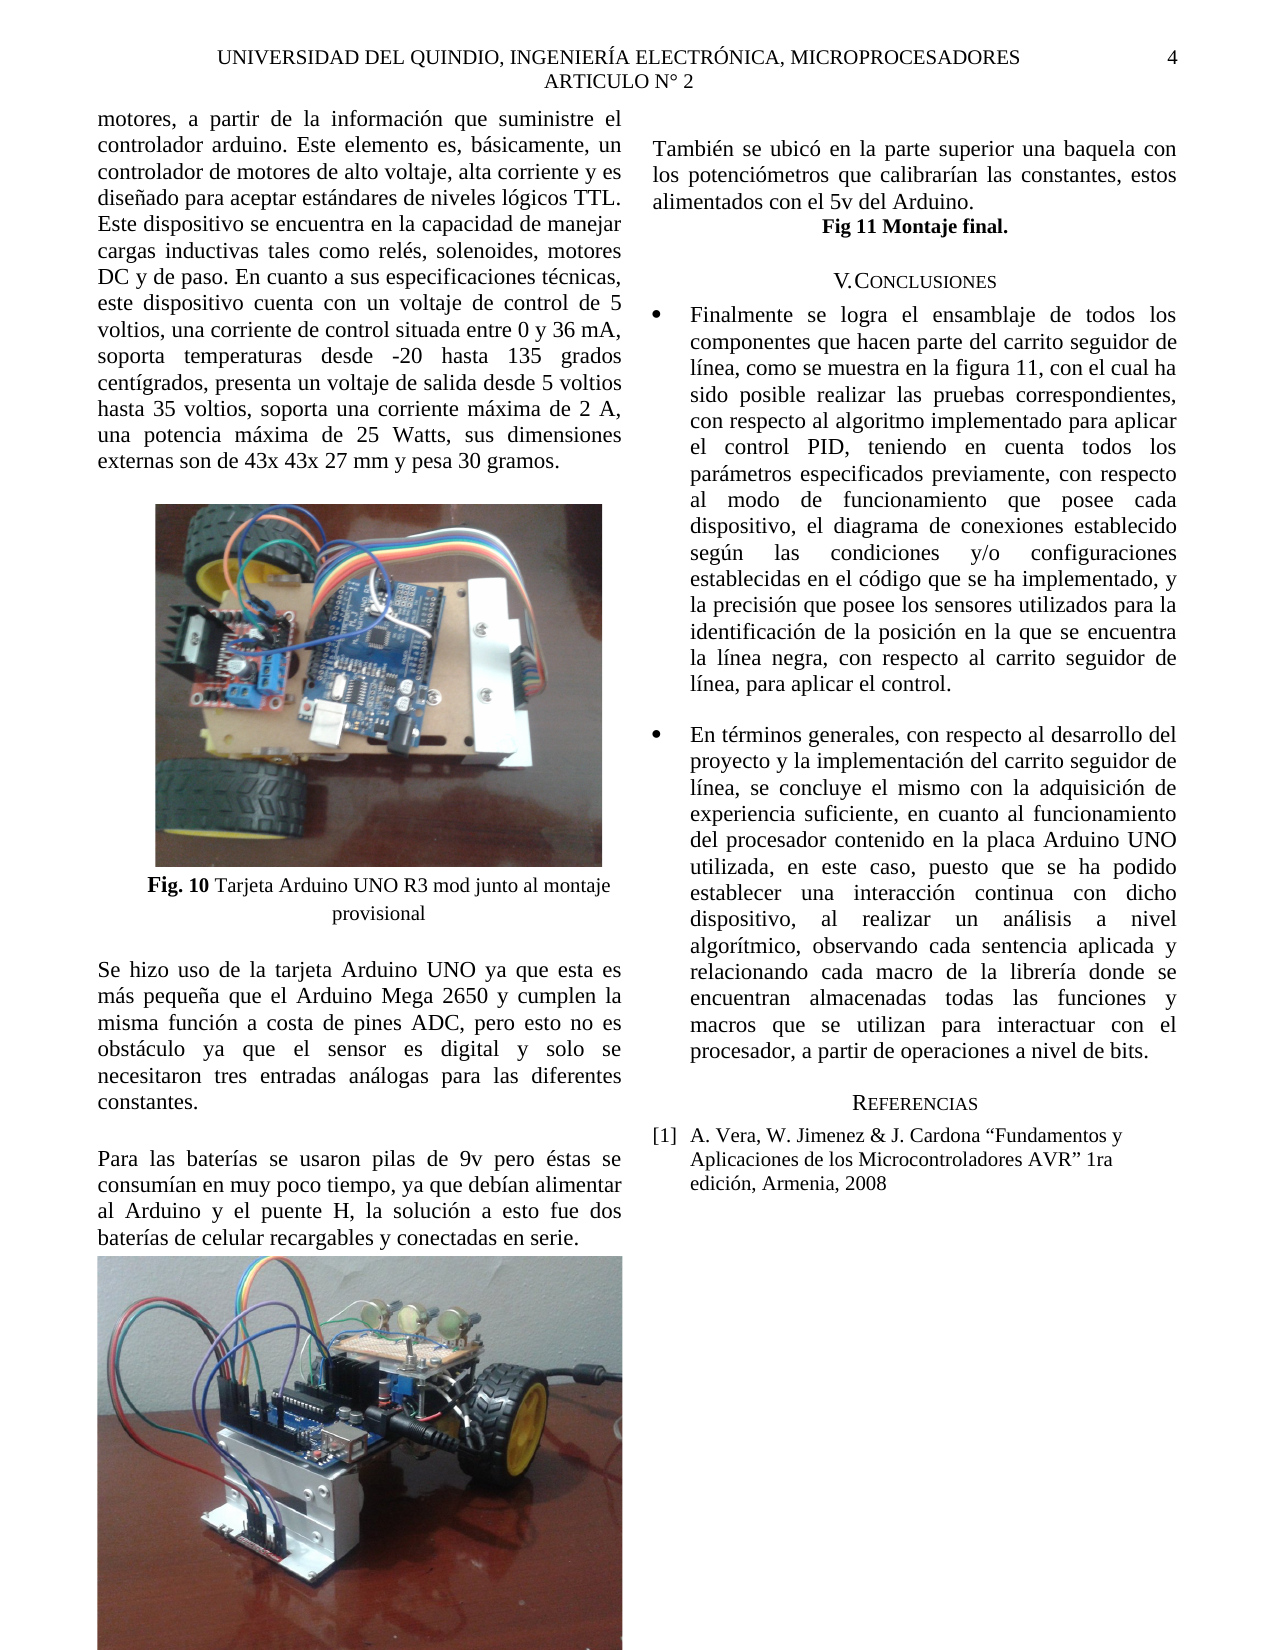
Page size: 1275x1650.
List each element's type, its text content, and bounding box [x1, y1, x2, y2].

picture [97, 1256, 623, 1650]
list A. Vera, W. Jimenez & J. Cardona “Fundamentos y Aplicaciones de los Microcontroladores AVR” 1ra edición, Armenia, 2008 [652, 1123, 1177, 1195]
list También se ubicó en la parte superior una baquela con los potenciómetros que calibrarían las constantes, estos alimentados con el 5v del Arduino. [652, 135, 1177, 214]
list En términos generales, con respecto al desarrollo del proyecto y la implementación del carrito seguidor de línea, se concluye el mismo con la adquisición de experiencia suficiente, en cuanto al funcionamiento del procesador contenido en la placa Arduino UNO utilizada, en este caso, puesto que se ha podido establecer una interacción continua con dicho dispositivo, al realizar un análisis a nivel algorítmico, observando cada sentencia aplicada y relacionando cada macro de la librería donde se encuentran almacenadas todas las funciones y macros que se utilizan para interactuar con el procesador, a partir de operaciones a nivel de bits. [652, 721, 1177, 1063]
list Fig 11 Montaje final. [652, 214, 1177, 238]
picture [155, 504, 603, 867]
text Referencias [652, 1088, 1177, 1115]
list Para las baterías se usaron pilas de 9v pero éstas se consumían en muy poco tiempo, ya que debían alimentar al Arduino y el puente H, la solución a esto fue dos baterías de celular recargables y conectadas en serie. [97, 1144, 622, 1250]
list Fig. 10 Tarjeta Arduino UNO R3 mod junto al montaje provisional [135, 871, 622, 925]
list Se hizo uso de la tarjeta Arduino UNO ya que esta es más pequeña que el Arduino Mega 2650 y cumplen la misma función a costa de pines ADC, pero esto no es obstáculo ya que el sensor es digital y solo se necesitaron tres entradas análogas para las diferentes constantes. [97, 956, 622, 1114]
subtitle Conclusiones [652, 267, 1177, 293]
list Finalmente se logra el ensamblaje de todos los componentes que hacen parte del carrito seguidor de línea, como se muestra en la figura 11, con el cual ha sido posible realizar las pruebas correspondientes, con respecto al algoritmo implementado para aplicar el control PID, teniendo en cuenta todos los parámetros especificados previamente, con respecto al modo de funcionamiento que posee cada dispositivo, el diagrama de conexiones establecido según las condiciones y/o configuraciones establecidas en el código que se ha implementado, y la precisión que posee los sensores utilizados para la identificación de la posición en la que se encuentra la línea negra, con respecto al carrito seguidor de línea, para aplicar el control. [652, 302, 1177, 697]
